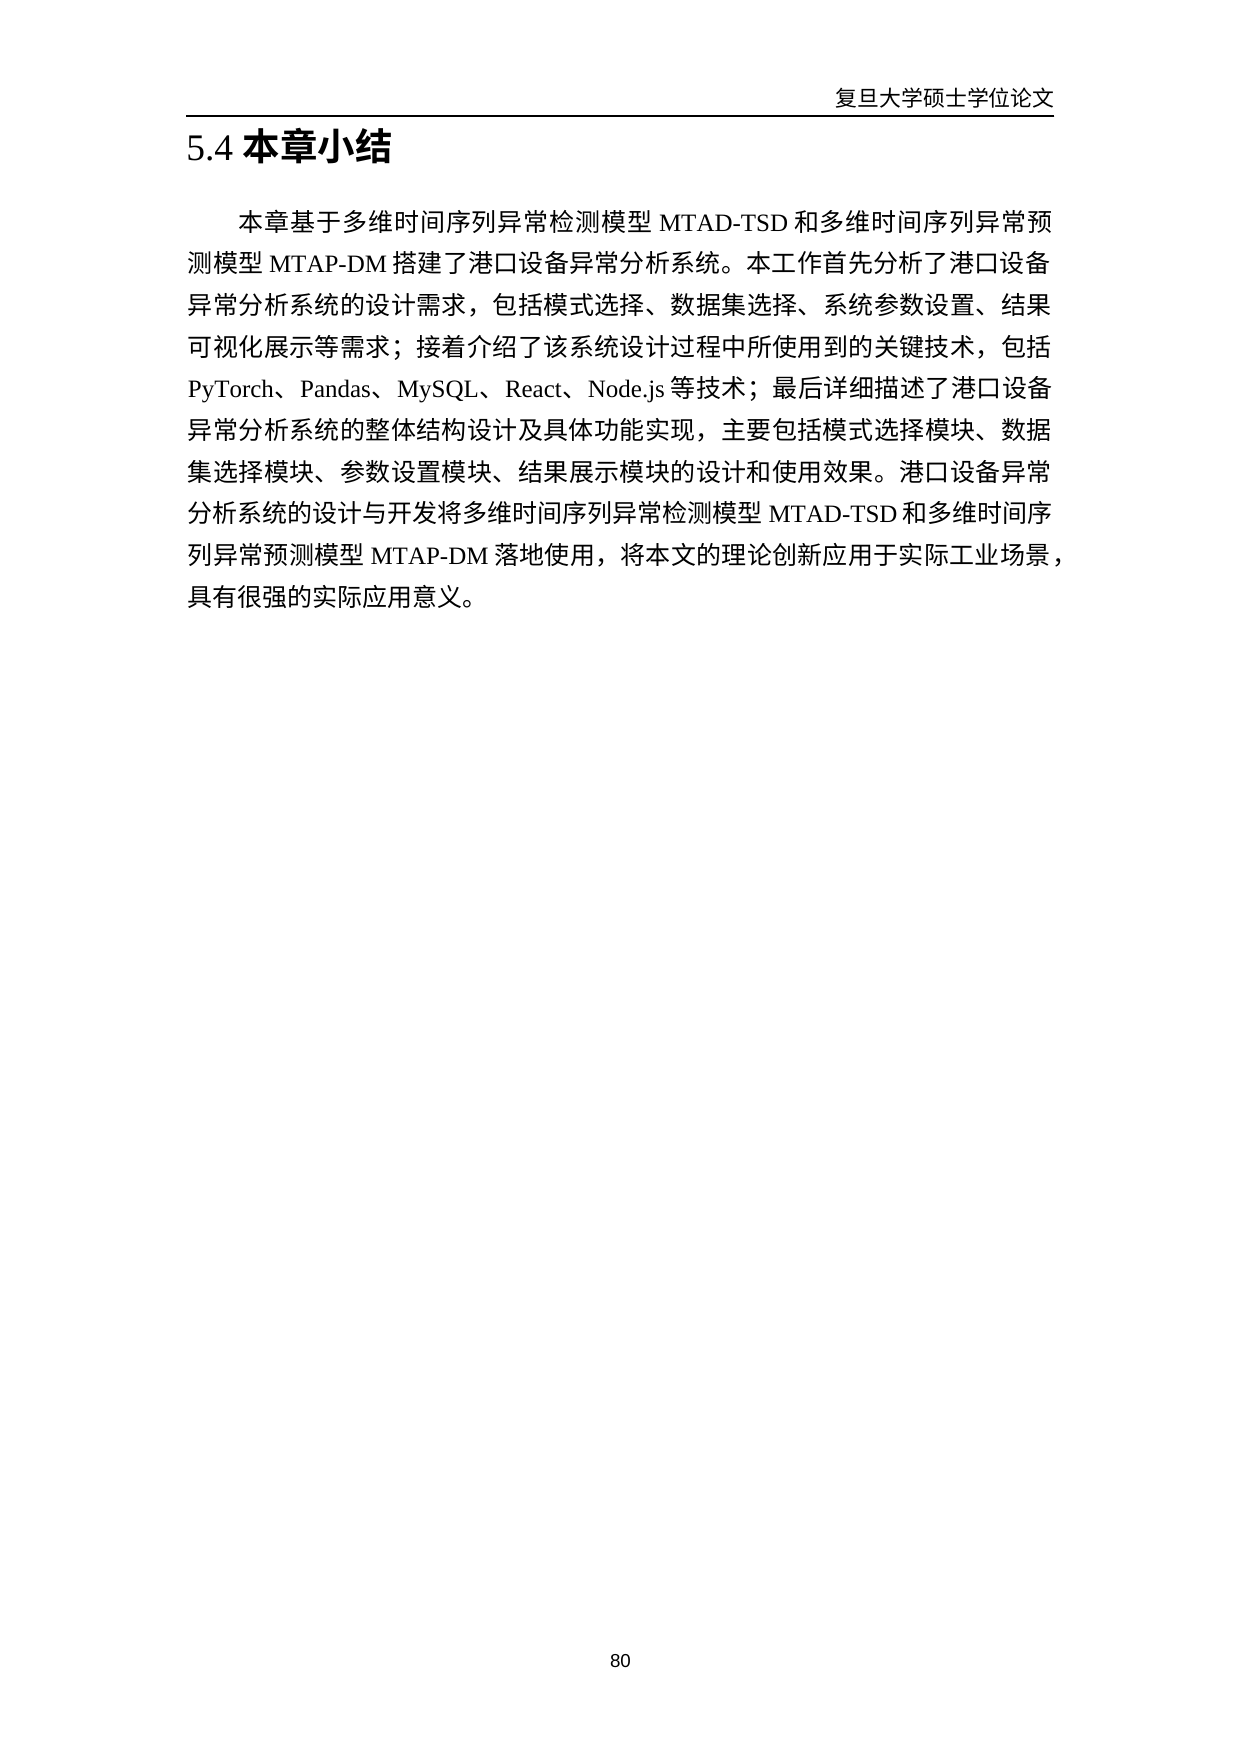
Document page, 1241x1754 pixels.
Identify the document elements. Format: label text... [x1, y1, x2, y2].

text 本章基于多维时间序列异常检测模型MTAD-TSD和多维时间序列异常预测模型MTAP-DM搭建了港口设备异常分析系统。本工作首先分析了港口设备异常分析系统的设计需求，包括模式选择、数据集选择、系统参数设置、结果可视化展示等需求；接着介绍了该系统设计过程中所使用到的关键技术，包括PyTorch、Pandas、MySQL、React、Node.js等技术；最后详细描述了港口设备异常分析系统的整体结构设计及具体功能实现，主要包括模式选择模块、数据集选择模块、参数设置模块、结果展示模块的设计和使用效果。港口设备异常分析系统的设计与开发将多维时间序列异常检测模型MTAD-TSD和多维时间序列异常预测模型MTAP-DM落地使用，将本文的理论创新应用于实际工业场景，具有很强的实际应用意义。 [188, 198, 1052, 614]
subtitle 本章小结 [186, 117, 1054, 171]
